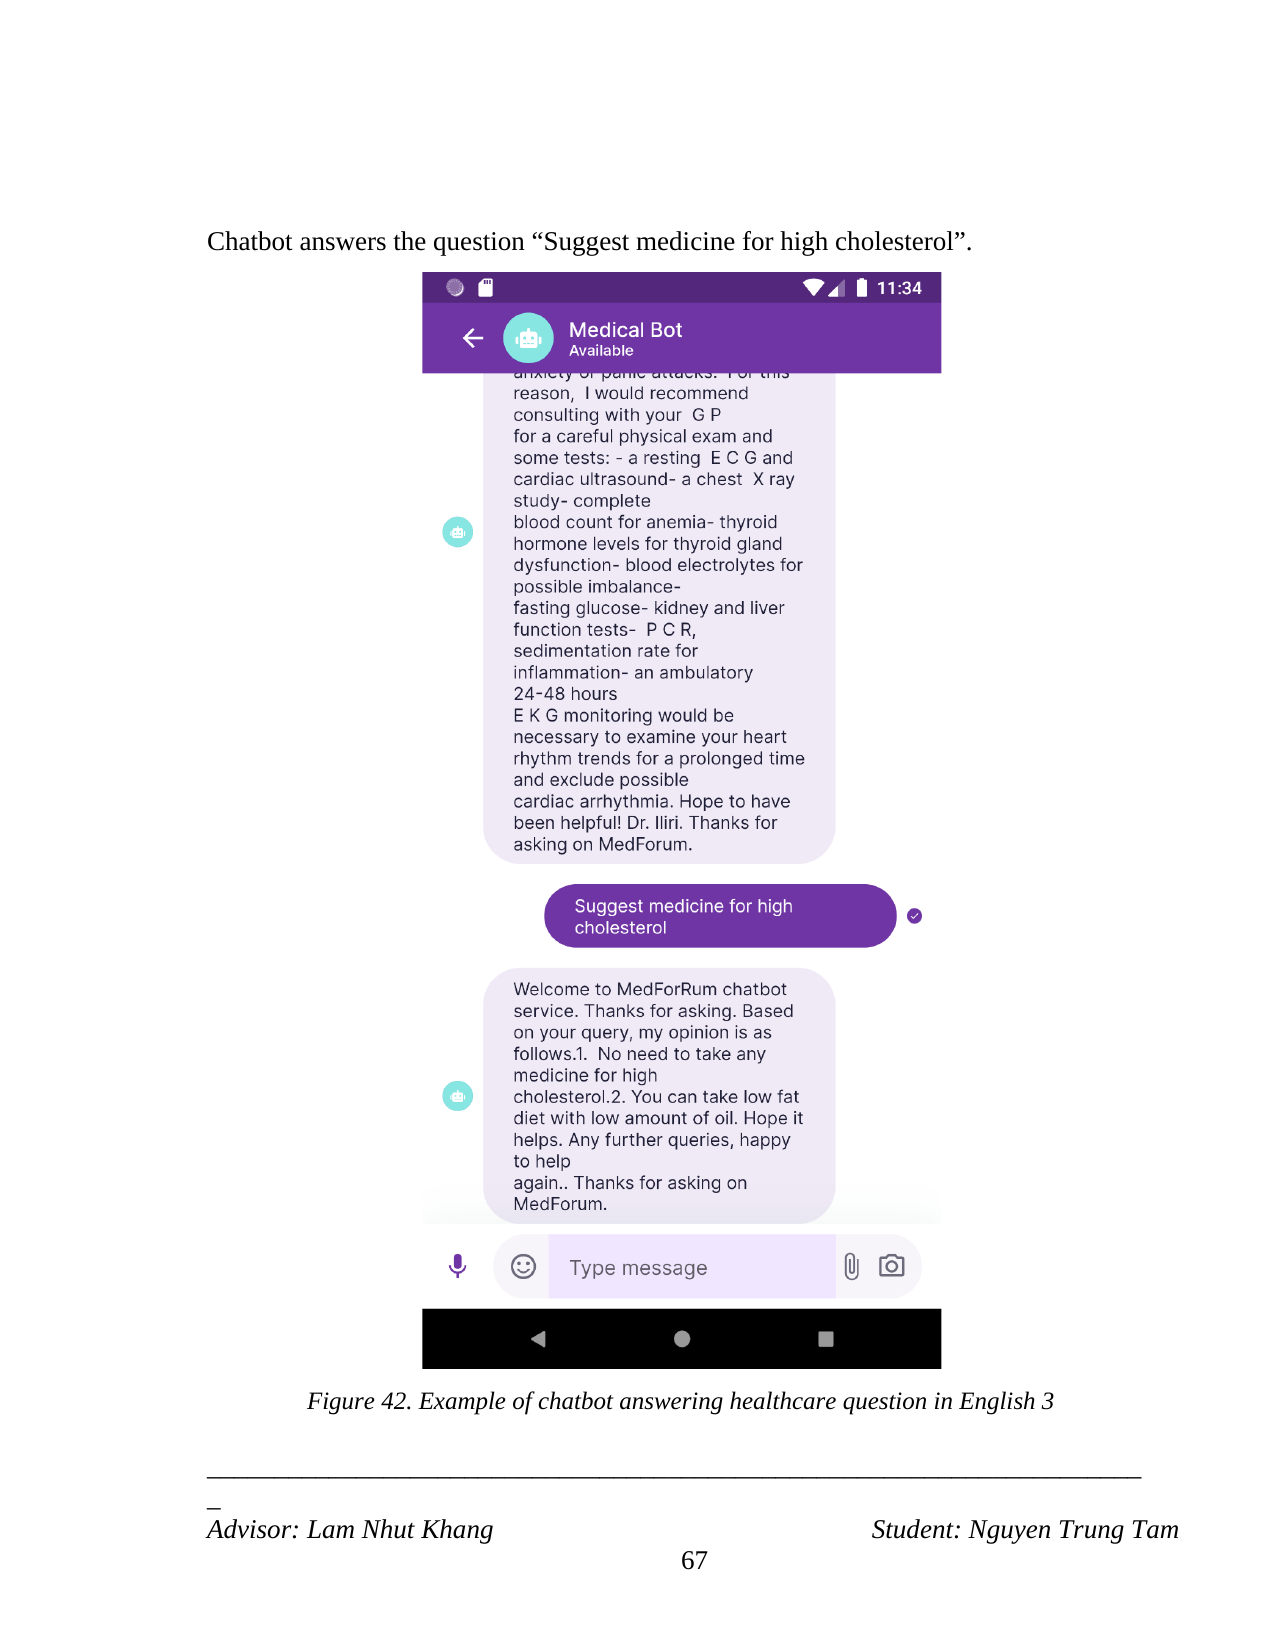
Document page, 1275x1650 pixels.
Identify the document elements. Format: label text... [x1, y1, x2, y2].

text Chatbot answers the question “Suggest medicine for high cholesterol”. [207, 225, 1157, 256]
picture [422, 272, 942, 1369]
text Figure 42. Example of chatbot answering healthcare question in English 3 [207, 1386, 1157, 1414]
